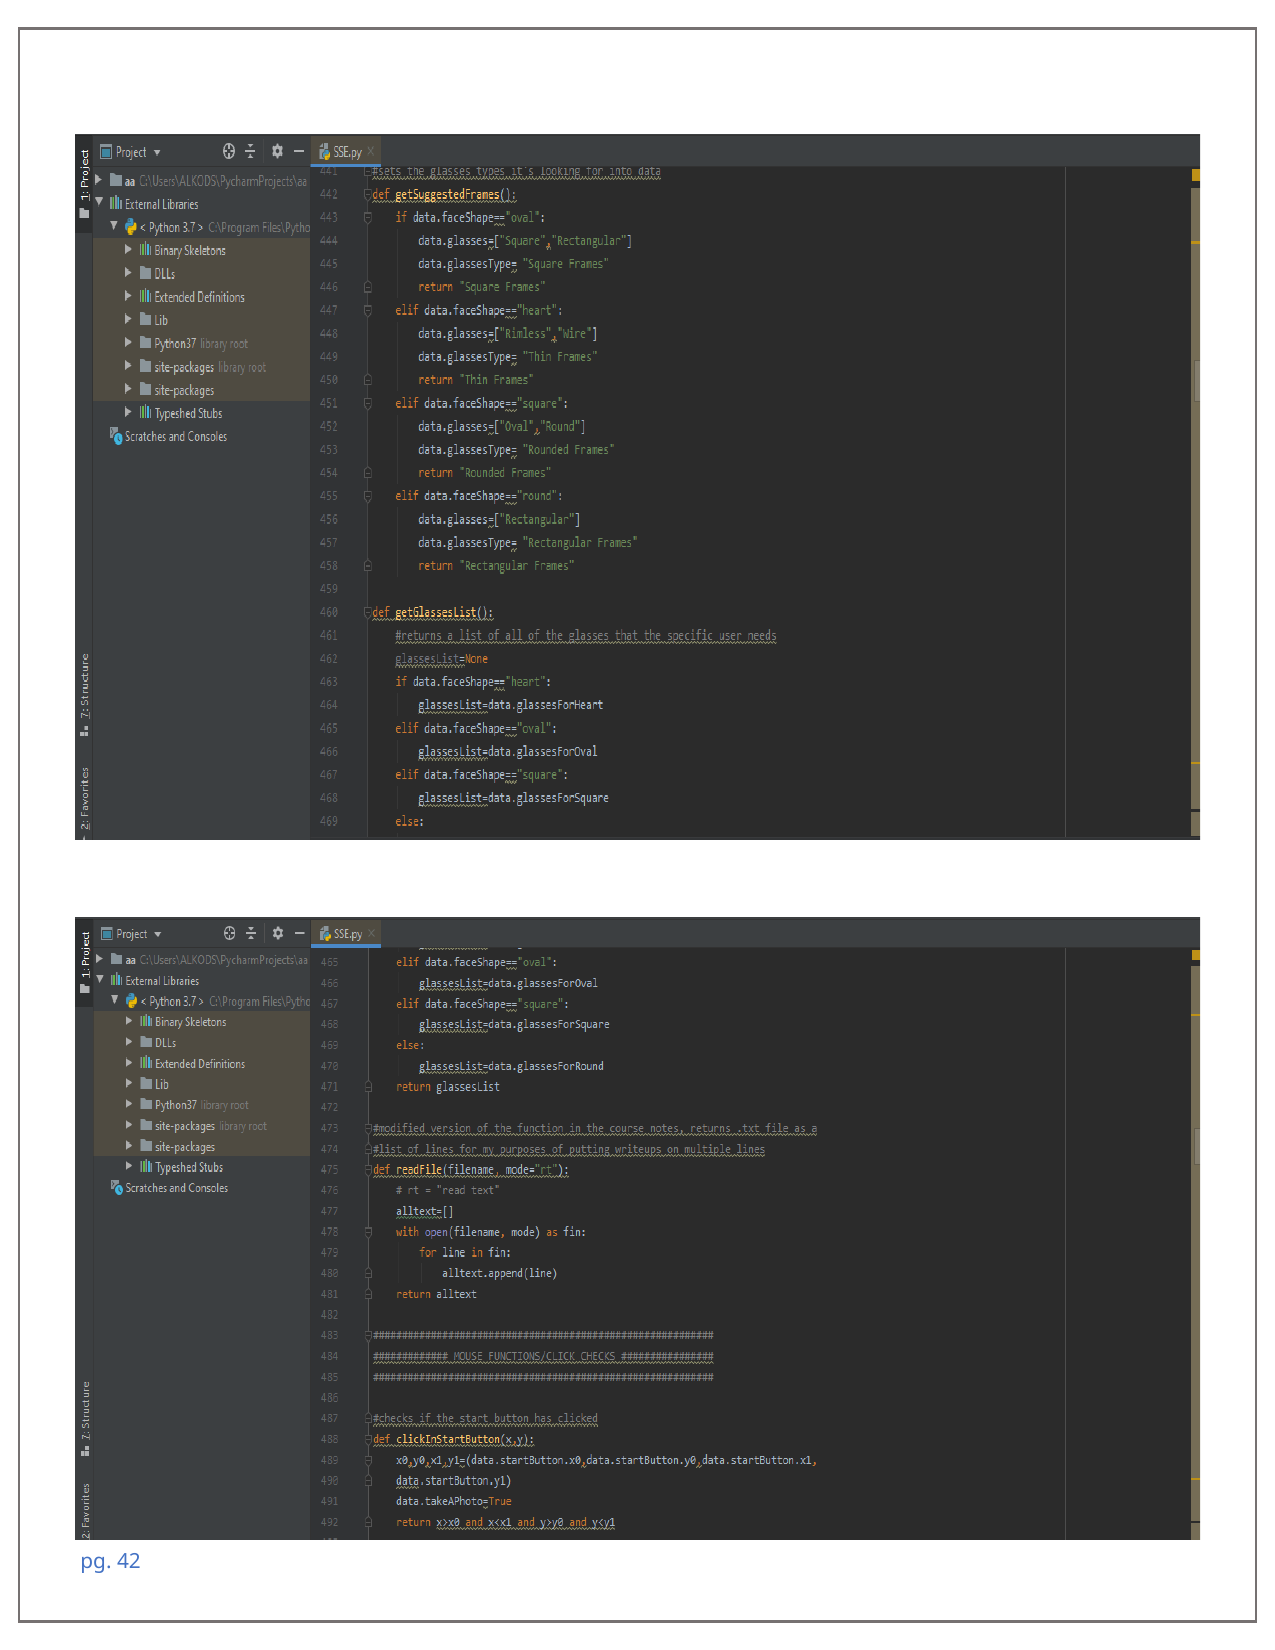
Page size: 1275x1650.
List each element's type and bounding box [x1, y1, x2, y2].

picture [75, 917, 1200, 1540]
picture [75, 134, 1200, 840]
